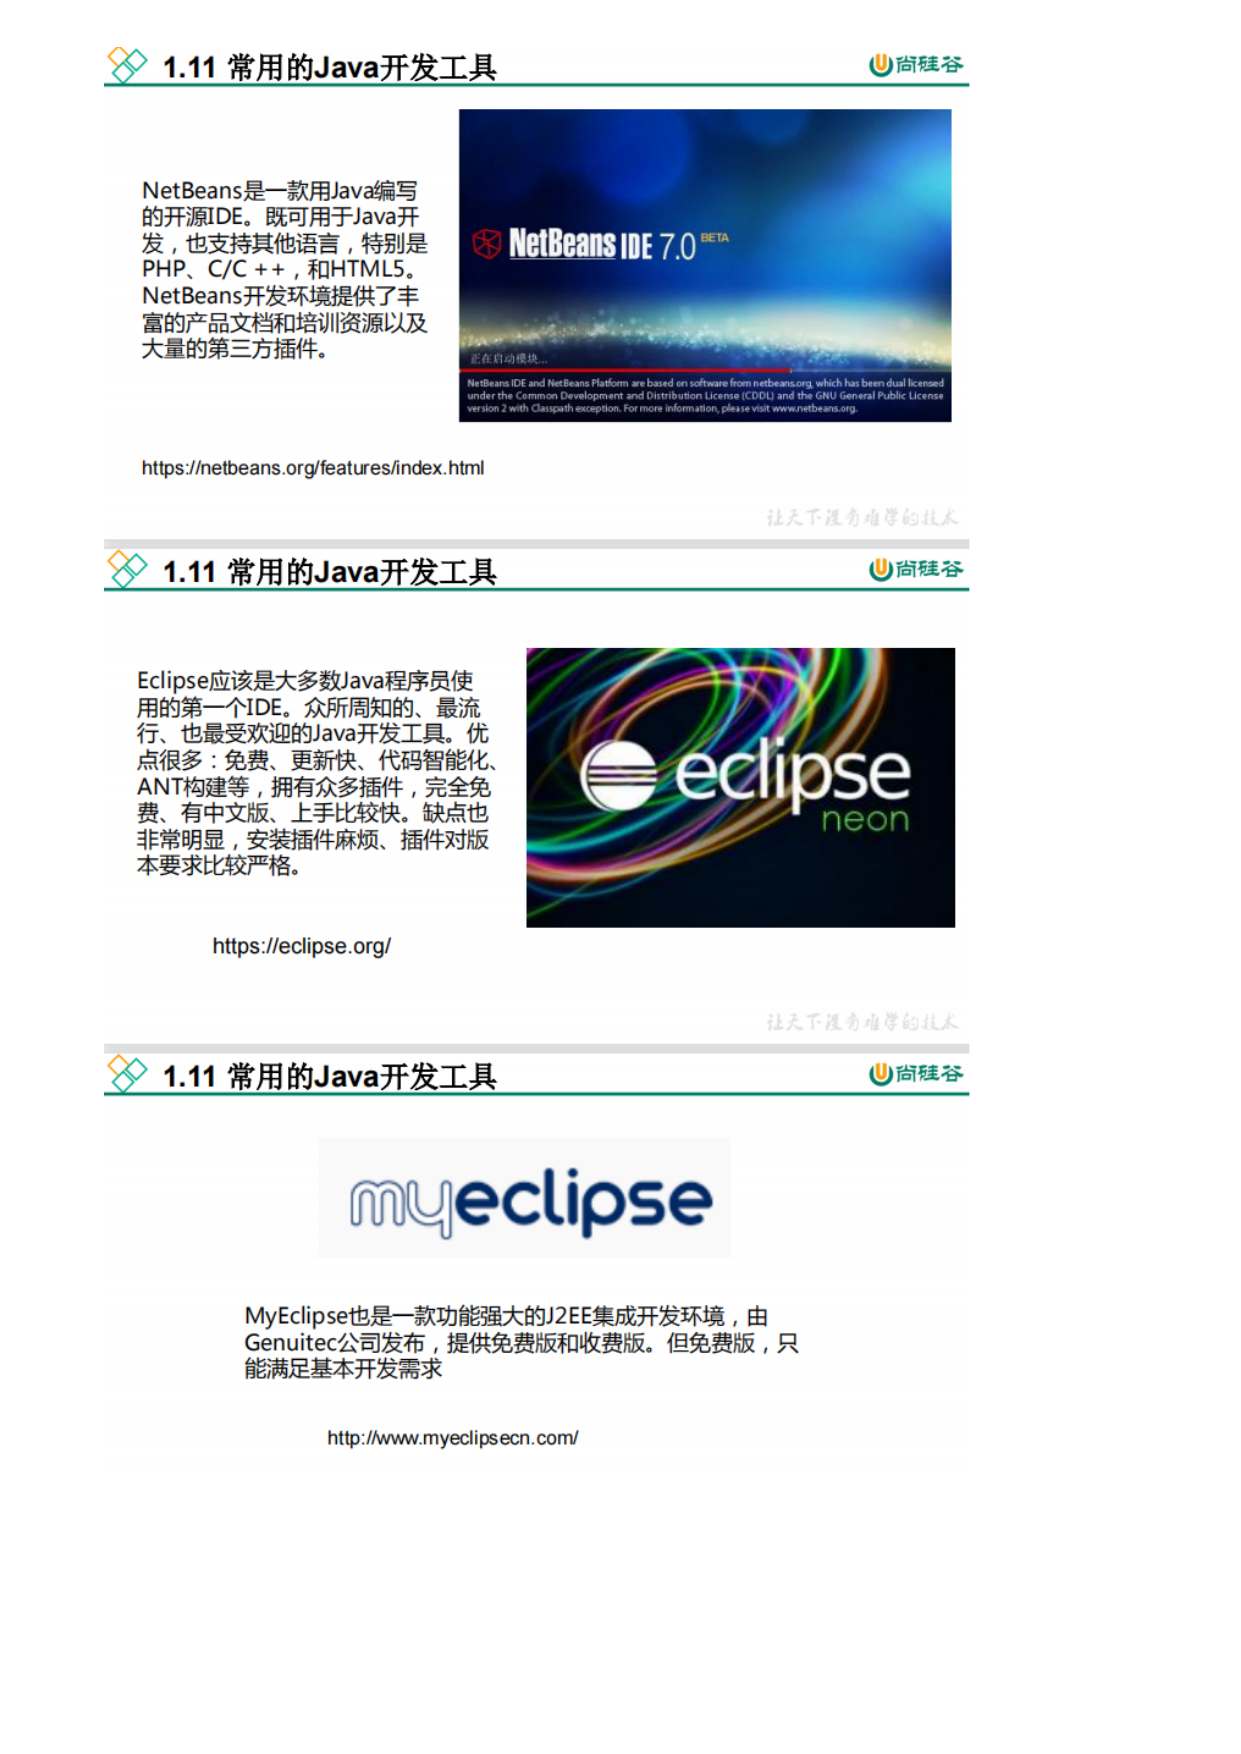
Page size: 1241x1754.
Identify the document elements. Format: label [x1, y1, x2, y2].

picture [104, 47, 970, 1469]
